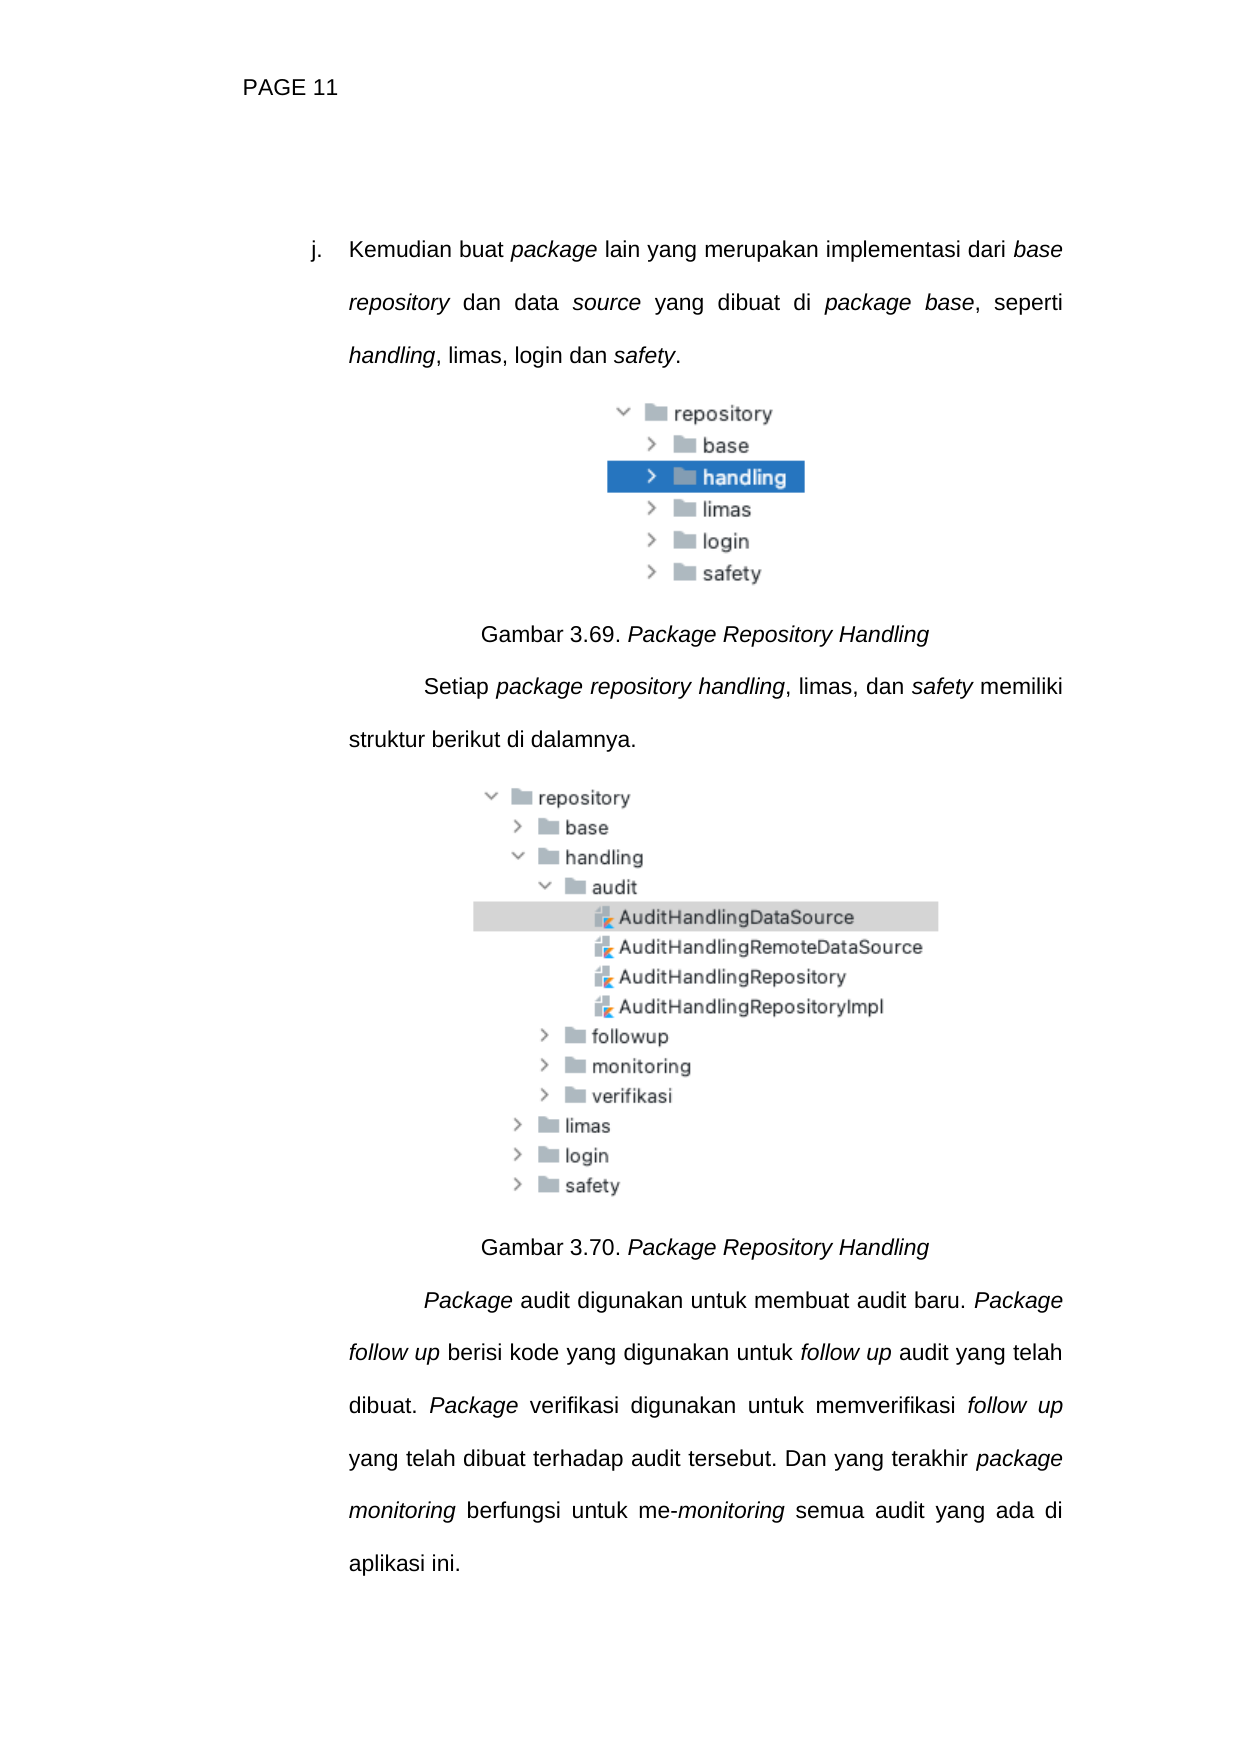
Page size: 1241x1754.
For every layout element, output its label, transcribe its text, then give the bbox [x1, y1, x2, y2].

text Gambar 3.69. Package Repository Handling [349, 621, 1063, 647]
title Kemudian buat package lain yang merupakan implementasi dari base repository dan data source yang dibuat di package base, seperti handling, limas, login dan safety. [311, 236, 1063, 368]
picture [473, 778, 939, 1206]
text Package audit digunakan untuk membuat audit baru. Package follow up berisi kode yang digunakan untuk follow up audit yang telah dibuat. Package verifikasi digunakan untuk memverifikasi follow up yang telah dibuat terhadap audit tersebut. Dan yang terakhir package monitoring berfungsi untuk me-monitoring semua audit yang ada di aplikasi ini. [349, 1287, 1063, 1577]
text Gambar 3.70. Package Repository Handling [349, 1234, 1063, 1260]
text Setiap package repository handling, limas, dan safety memiliki struktur berikut di dalamnya. [349, 673, 1063, 752]
picture [607, 394, 805, 592]
